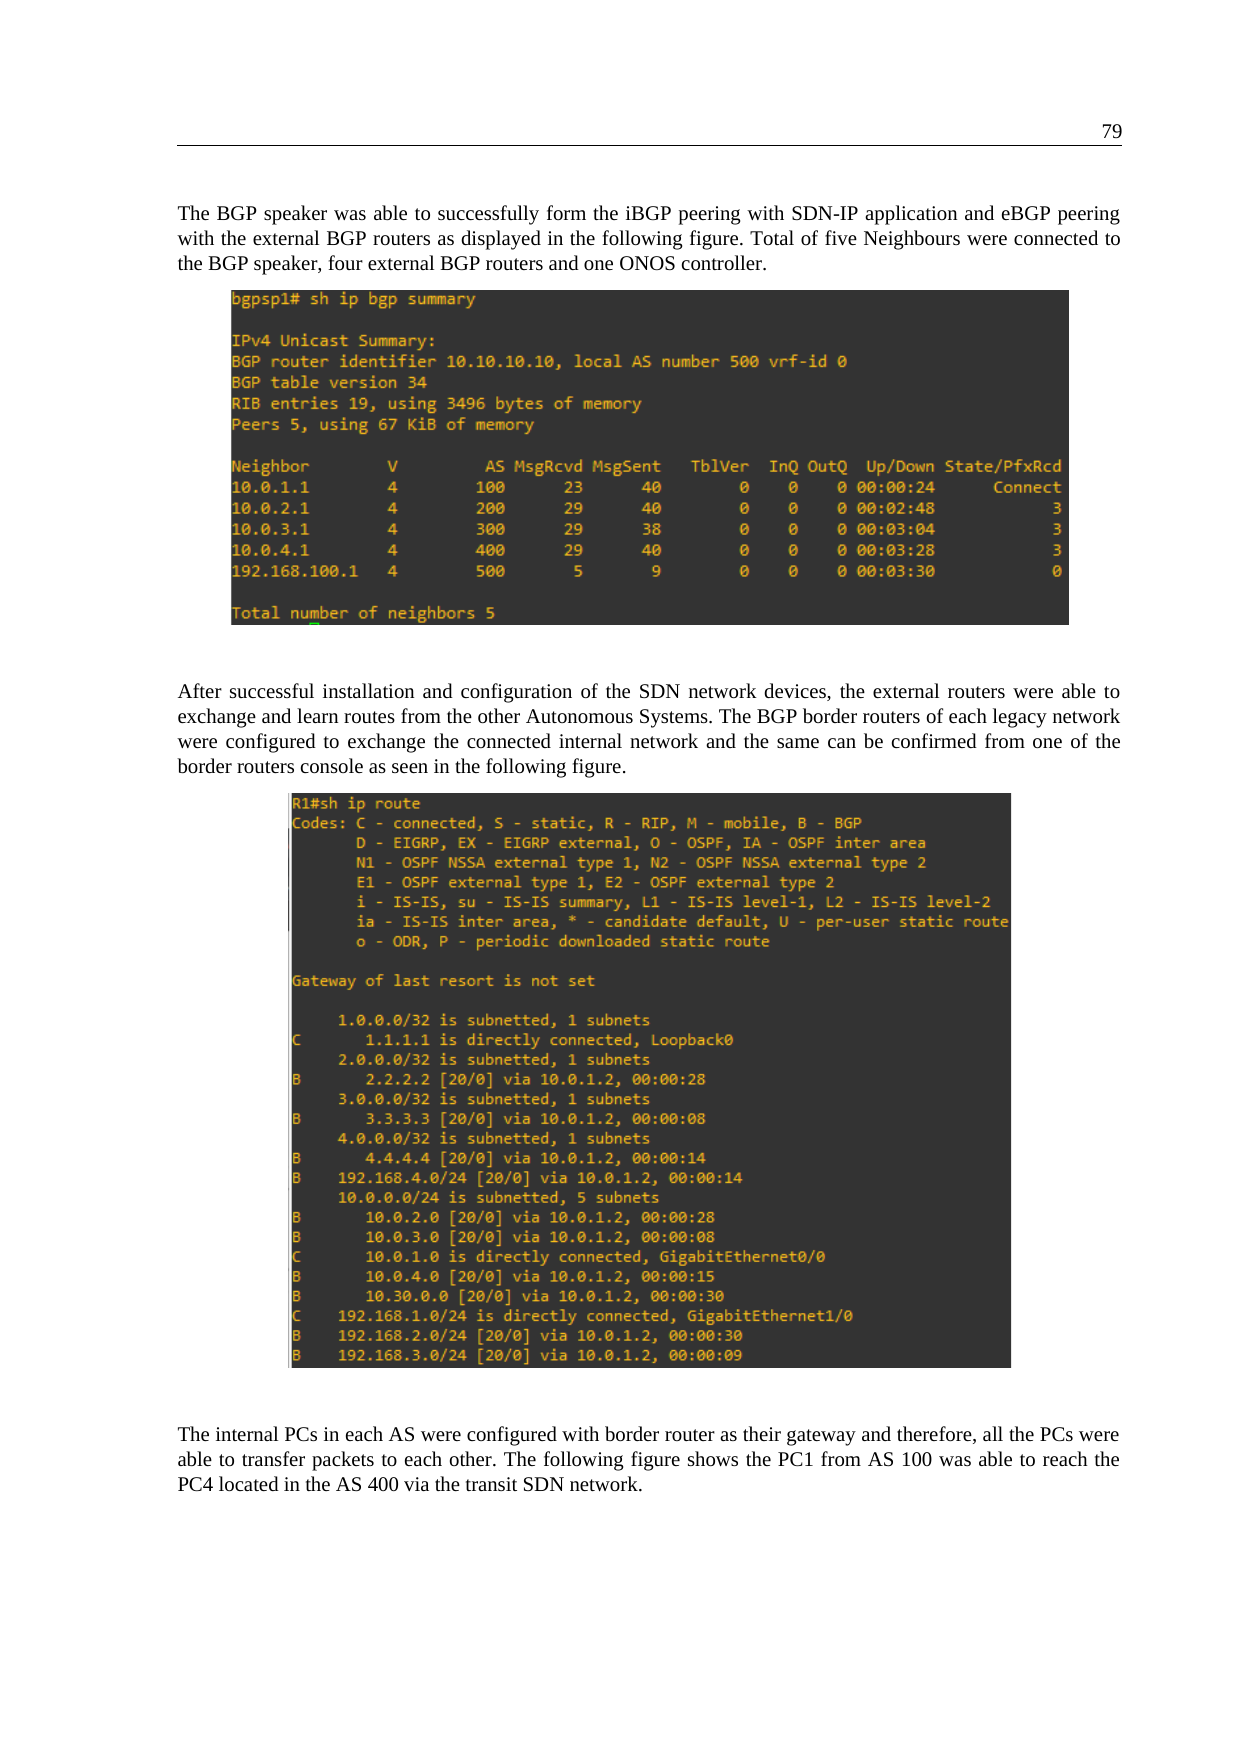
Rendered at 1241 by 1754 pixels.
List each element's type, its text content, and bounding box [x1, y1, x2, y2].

text The BGP speaker was able to successfully form the iBGP peering with SDN-IP application and eBGP peering with the external BGP routers as displayed in the following figure. Total of five Neighbours were connected to the BGP speaker, four external BGP routers and one ONOS controller. [177, 200, 1122, 275]
text The internal PCs in each AS were configured with border router as their gateway and therefore, all the PCs were able to transfer packets to each other. The following figure shows the PC1 from AS 100 was able to reach the PC4 located in the AS 400 via the transit SDN network. [177, 1421, 1122, 1496]
text After successful installation and configuration of the SDN network devices, the external routers were able to exchange and learn routes from the other Autonomous Systems. The BGP border routers of each legacy network were configured to exchange the connected internal network and the same can be confirmed from one of the border routers console as seen in the following figure. [177, 678, 1122, 778]
picture [288, 793, 1012, 1368]
picture [230, 290, 1069, 625]
